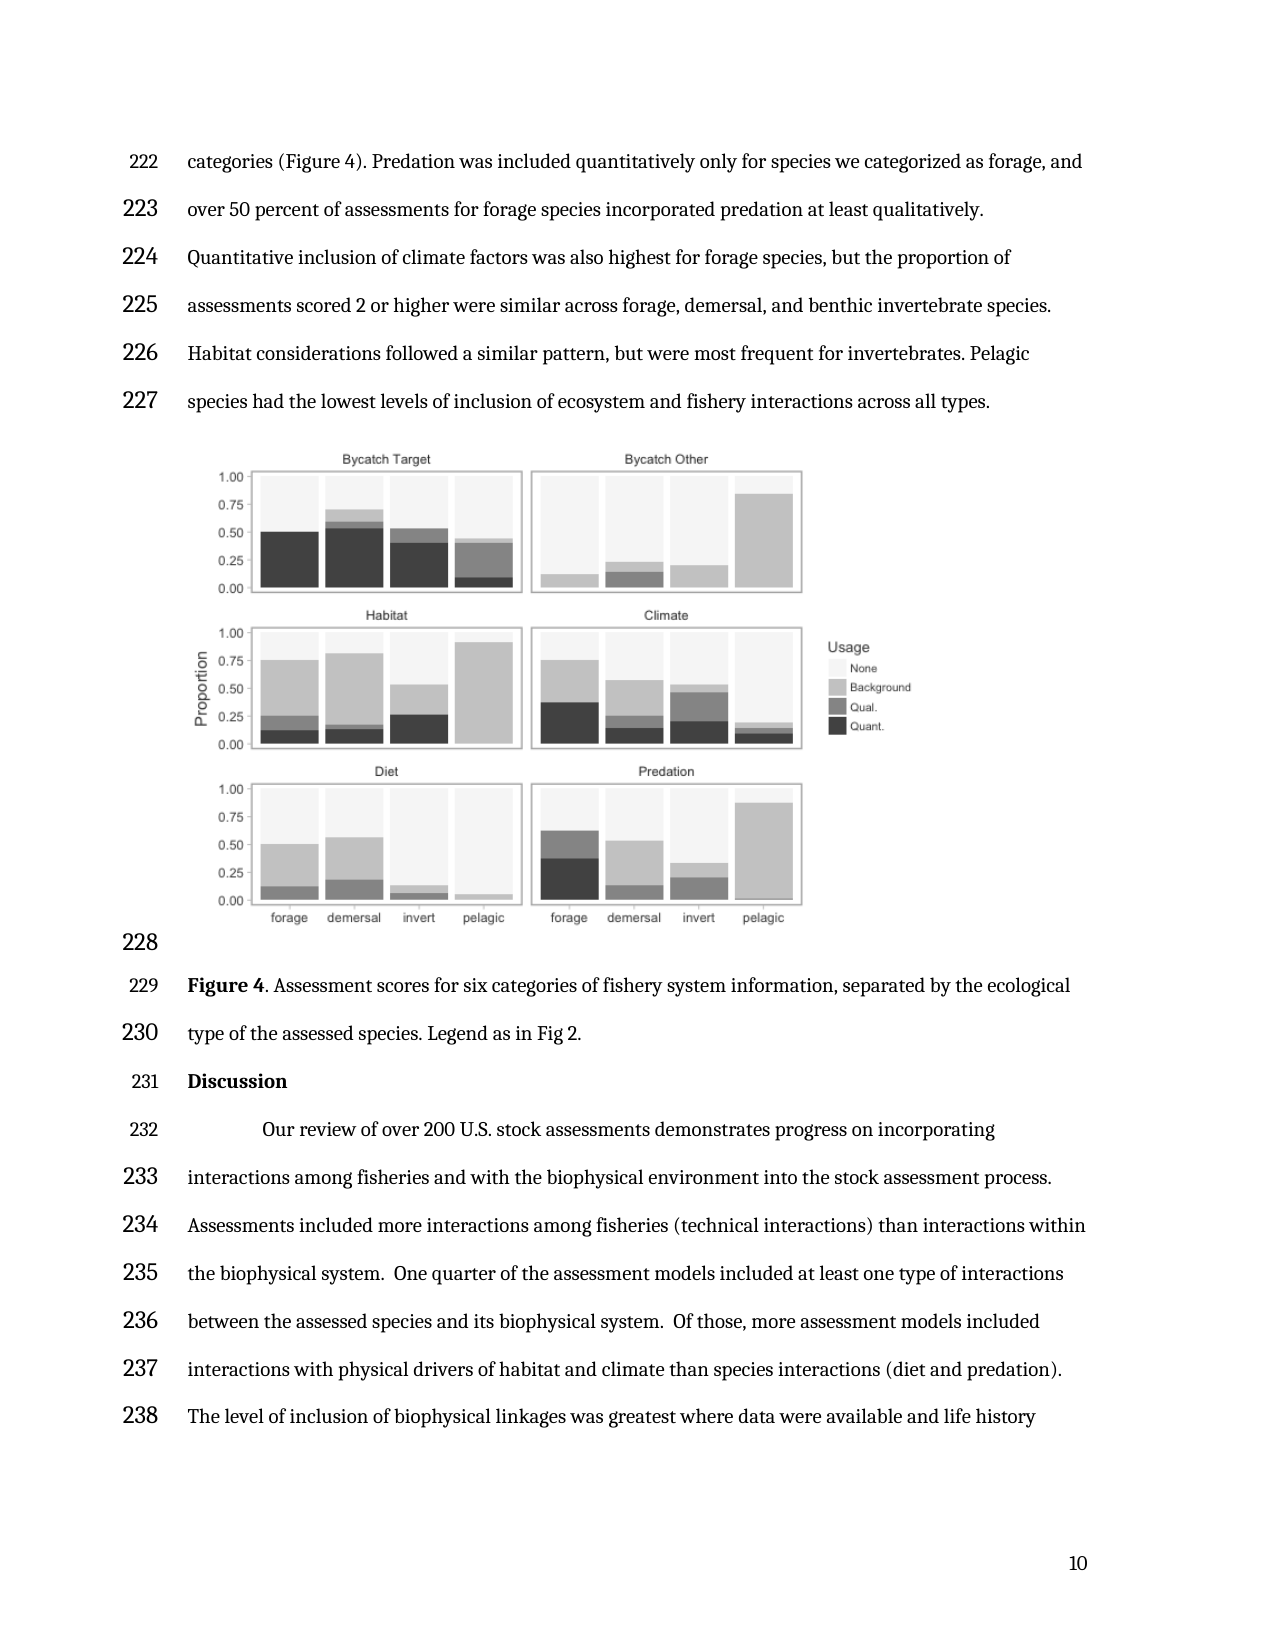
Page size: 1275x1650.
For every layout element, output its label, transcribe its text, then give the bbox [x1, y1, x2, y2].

text Discussion [187, 1070, 1087, 1094]
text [187, 1118, 1087, 1429]
text Figure 4. Assessment scores for six categories of fishery system information, separated by the ecological type of the assessed species. Legend as in Fig 2. [187, 974, 1087, 1046]
picture [187, 437, 928, 950]
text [187, 150, 1087, 413]
